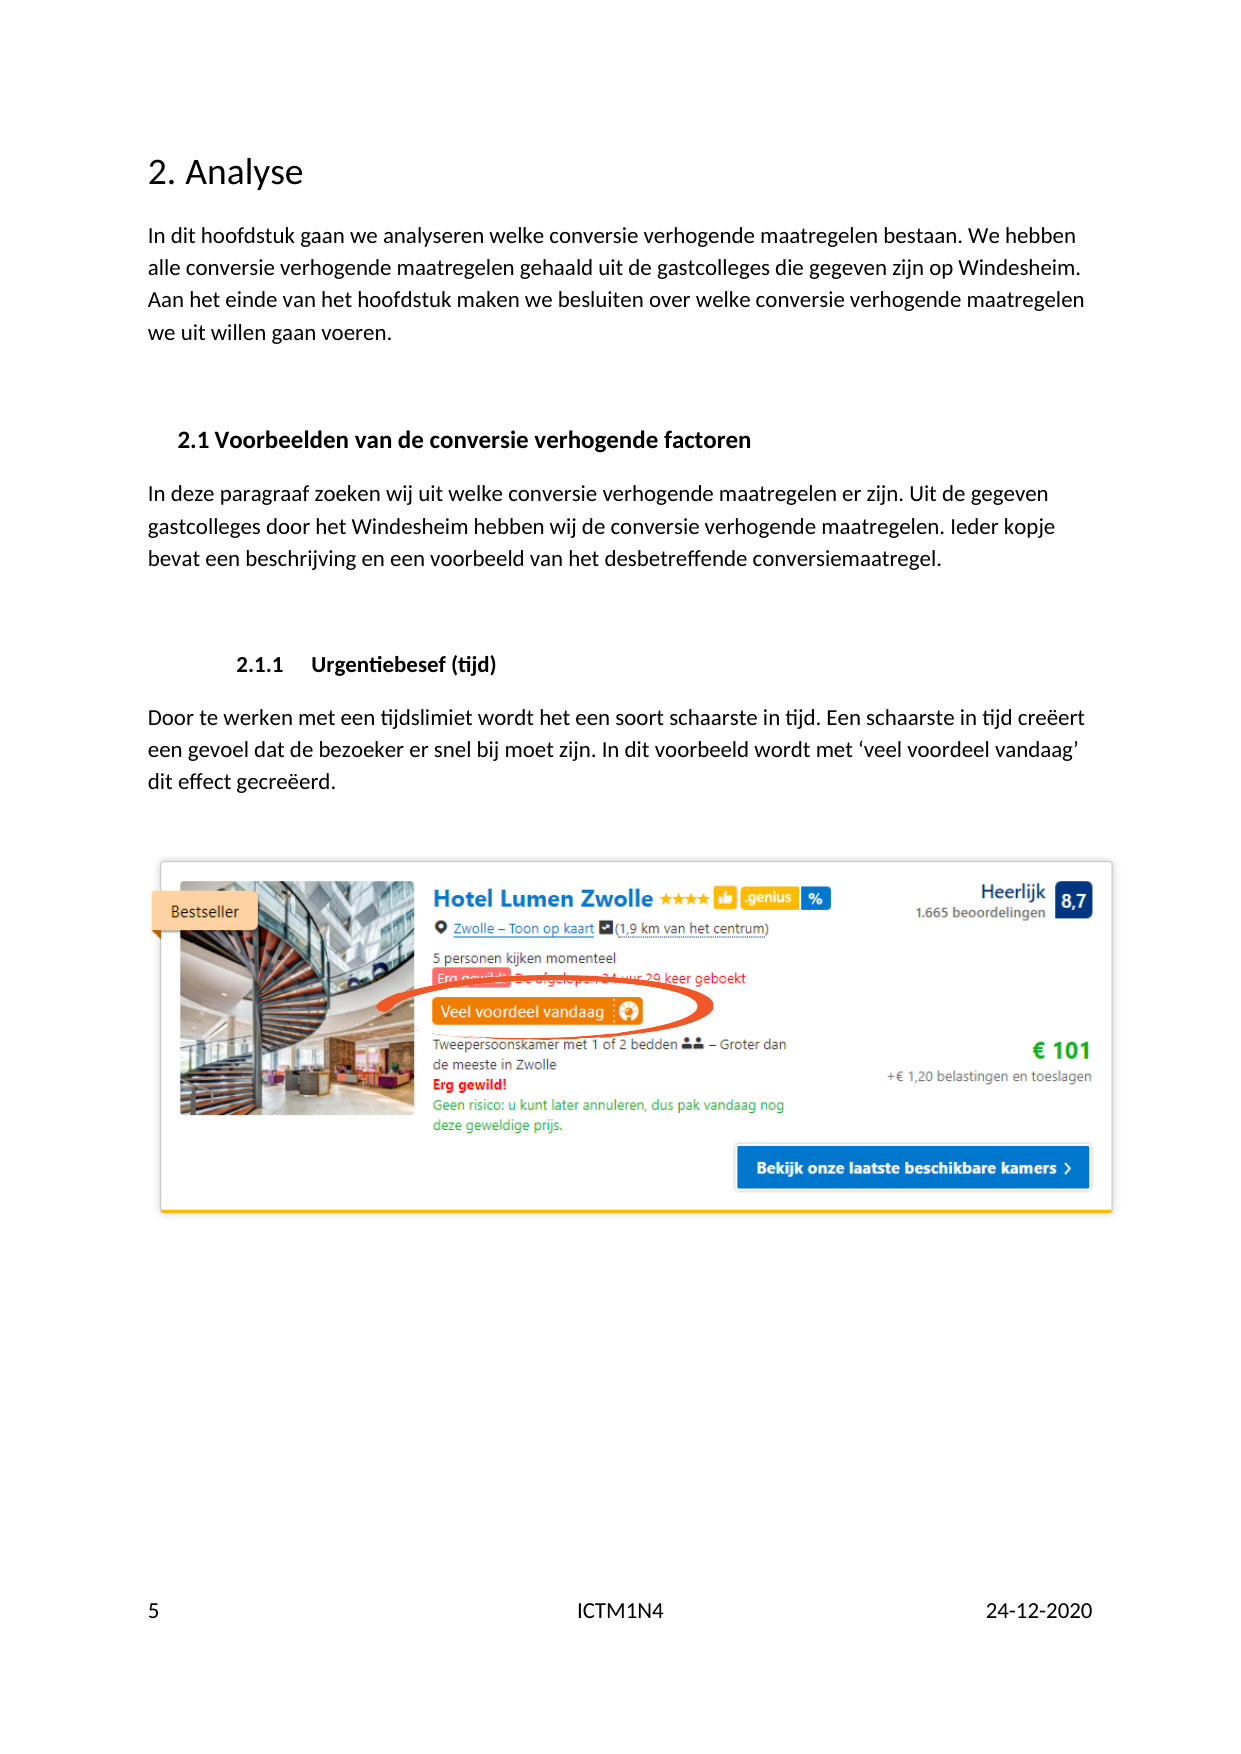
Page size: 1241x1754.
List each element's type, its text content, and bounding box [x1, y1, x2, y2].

text In deze paragraaf zoeken wij uit welke conversie verhogende maatregelen er zijn. Uit de gegeven gastcolleges door het Windesheim hebben wij de conversie verhogende maatregelen. Ieder kopje bevat een beschrijving en een voorbeeld van het desbetreffende conversiemaatregel. [148, 479, 1093, 572]
subtitle Urgentiebesef (tijd) [236, 650, 1093, 678]
subtitle Voorbeelden van de conversie verhogende factoren [177, 424, 1093, 454]
text Door te werken met een tijdslimiet wordt het een soort schaarste in tijd. Een schaarste in tijd creëert een gevoel dat de bezoeker er snel bij moet zijn. In dit voorbeeld wordt met ‘veel voordeel vandaag’ dit effect gecreëerd. [148, 703, 1093, 795]
text In dit hoofdstuk gaan we analyseren welke conversie verhogende maatregelen bestaan. We hebben alle conversie verhogende maatregelen gehaald uit de gastcolleges die gegeven zijn op Windesheim. Aan het einde van het hoofdstuk maken we besluiten over welke conversie verhogende maatregelen we uit willen gaan voeren. [148, 221, 1093, 346]
subtitle Analyse [148, 148, 1093, 193]
picture [147, 856, 1128, 1223]
